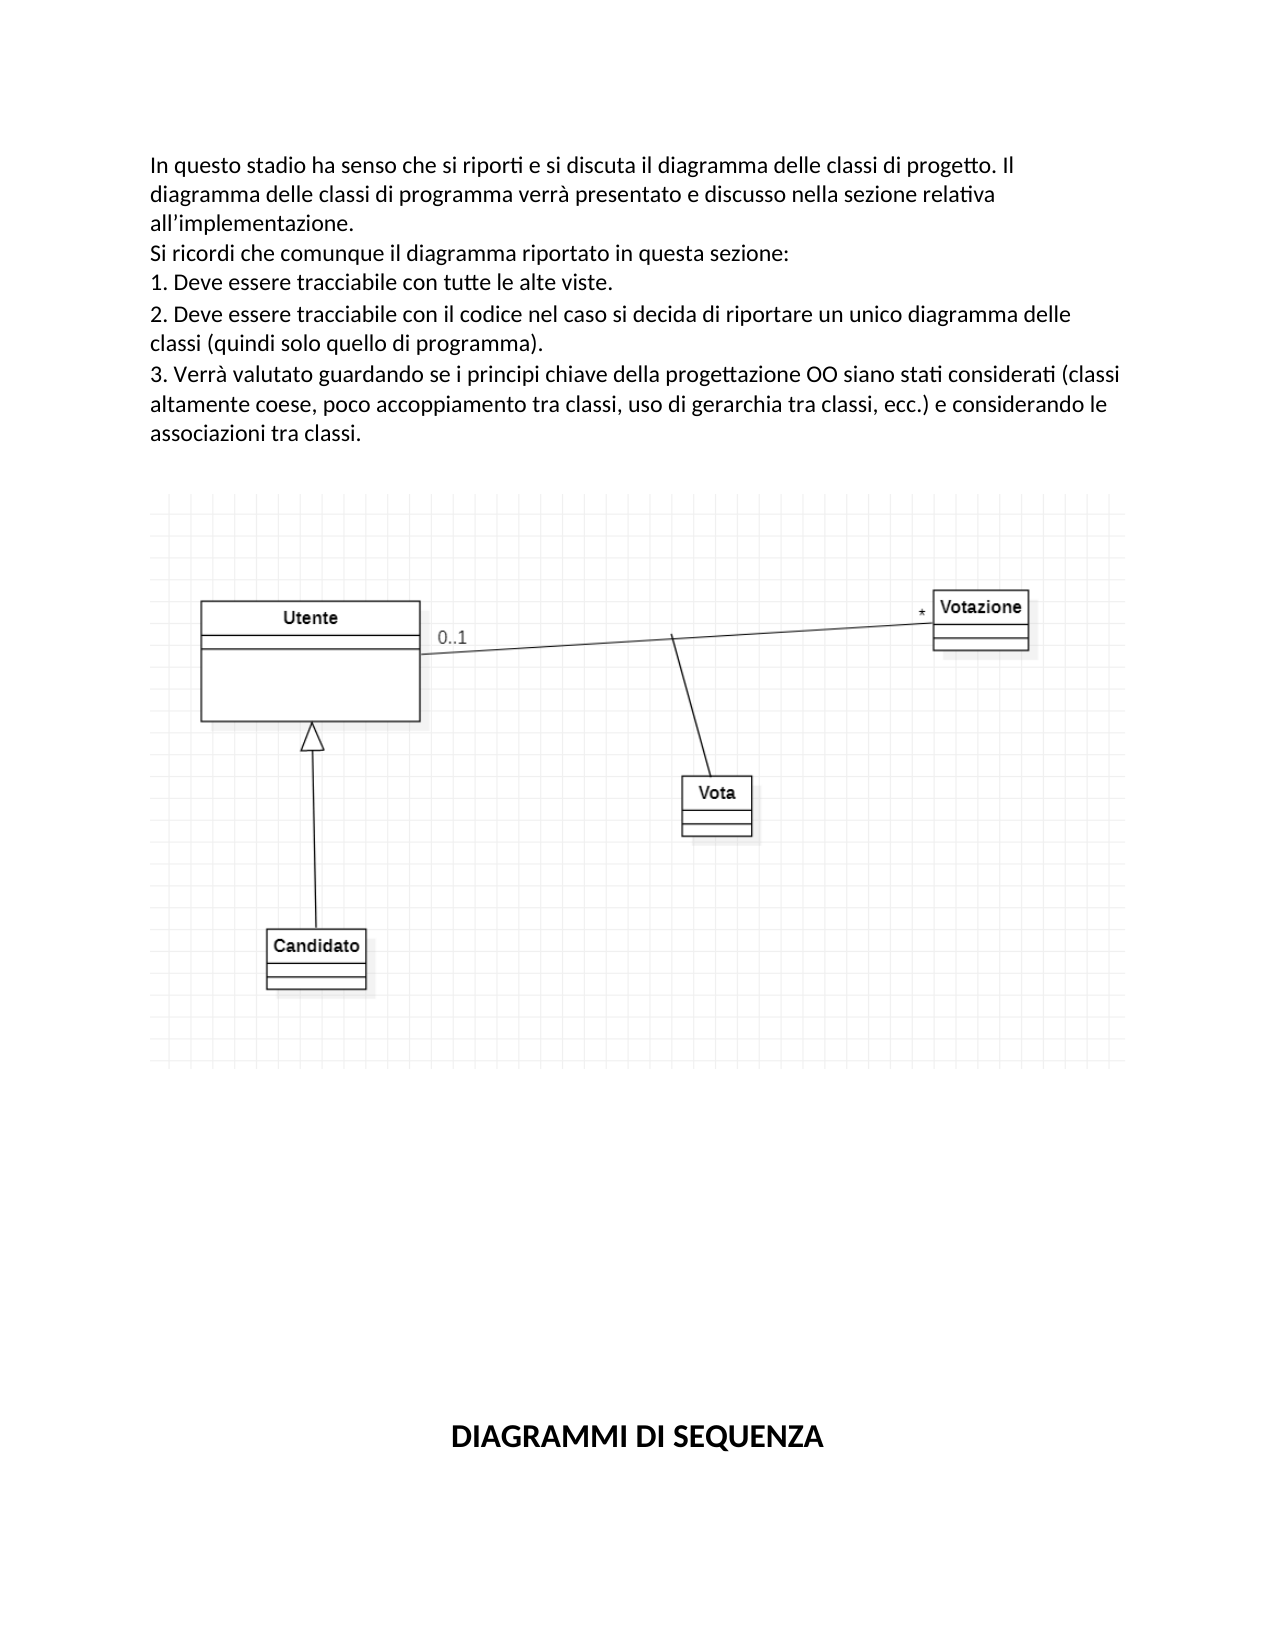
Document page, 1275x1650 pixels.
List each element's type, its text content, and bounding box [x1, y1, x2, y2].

text 3. Verrà valutato guardando se i principi chiave della progettazione OO siano stati considerati (classi altamente coese, poco accoppiamento tra classi, uso di gerarchia tra classi, ecc.) e considerando le associazioni tra classi. [150, 359, 1125, 447]
text In questo stadio ha senso che si riporti e si discuta il diagramma delle classi di progetto. Il diagramma delle classi di programma verrà presentato e discusso nella sezione relativa all’implementazione. [150, 150, 1125, 238]
text Si ricordi che comunque il diagramma riportato in questa sezione: [150, 238, 1125, 267]
text 2. Deve essere tracciabile con il codice nel caso si decida di riportare un unico diagramma delle classi (quindi solo quello di programma). [150, 299, 1125, 357]
picture [150, 494, 1125, 1069]
text DIAGRAMMI DI SEQUENZA [150, 1415, 1125, 1456]
text 1. Deve essere tracciabile con tutte le alte viste. [150, 267, 1125, 296]
